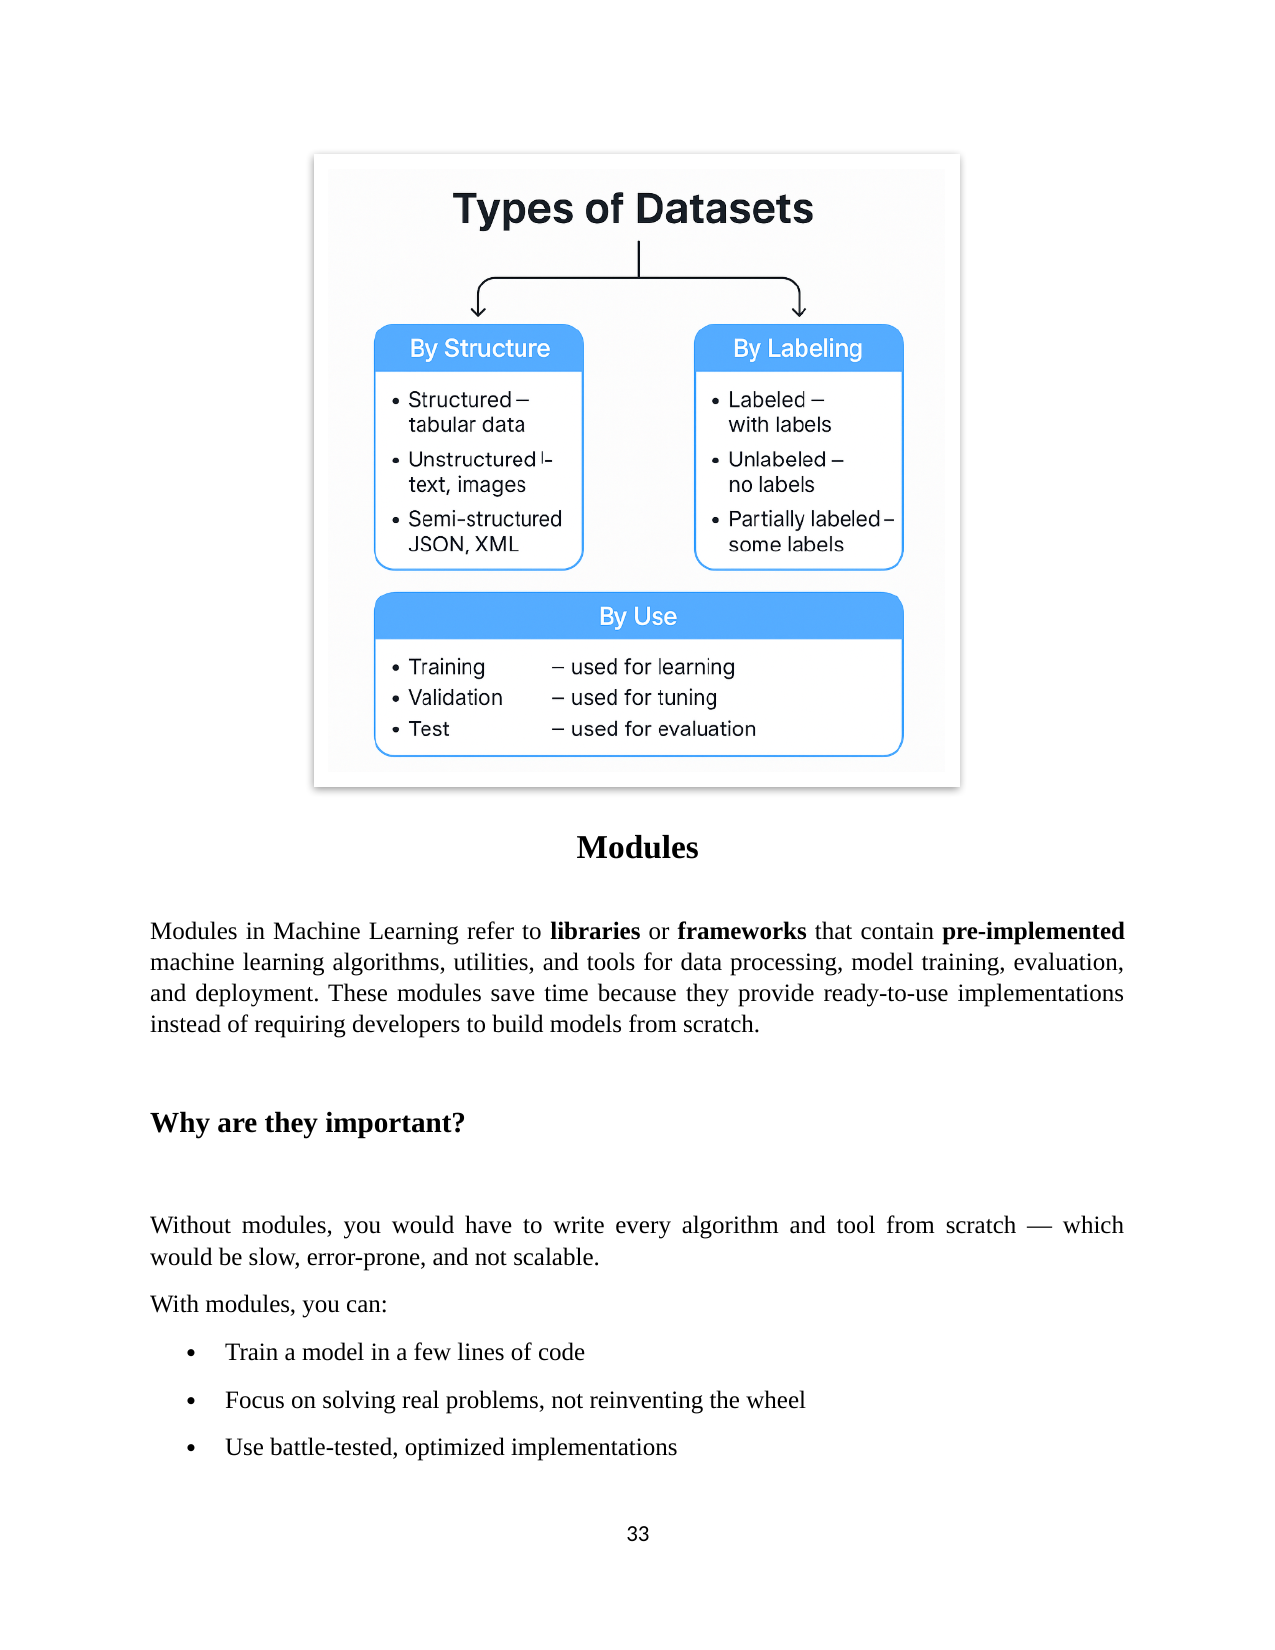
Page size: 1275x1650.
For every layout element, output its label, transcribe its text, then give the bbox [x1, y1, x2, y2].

text Modules in Machine Learning refer to libraries or frameworks that contain pre-implemented machine learning algorithms, utilities, and tools for data processing, model training, evaluation, and deployment. These modules save time because they provide ready-to-use implementations instead of requiring developers to build models from scratch. [150, 916, 1125, 1038]
subtitle Modules [150, 827, 1125, 866]
picture [328, 169, 945, 772]
list Train a model in a few lines of code [187, 1337, 1125, 1366]
text With modules, you can: [150, 1289, 1125, 1318]
text Without modules, you would have to write every algorithm and tool from scratch — which would be slow, error-prone, and not scalable. [150, 1211, 1125, 1270]
text Why are they important? [150, 1105, 1125, 1138]
list Focus on solving real problems, not reinventing the wheel [187, 1385, 1125, 1413]
list Use battle-tested, optimized implementations [187, 1432, 1125, 1461]
